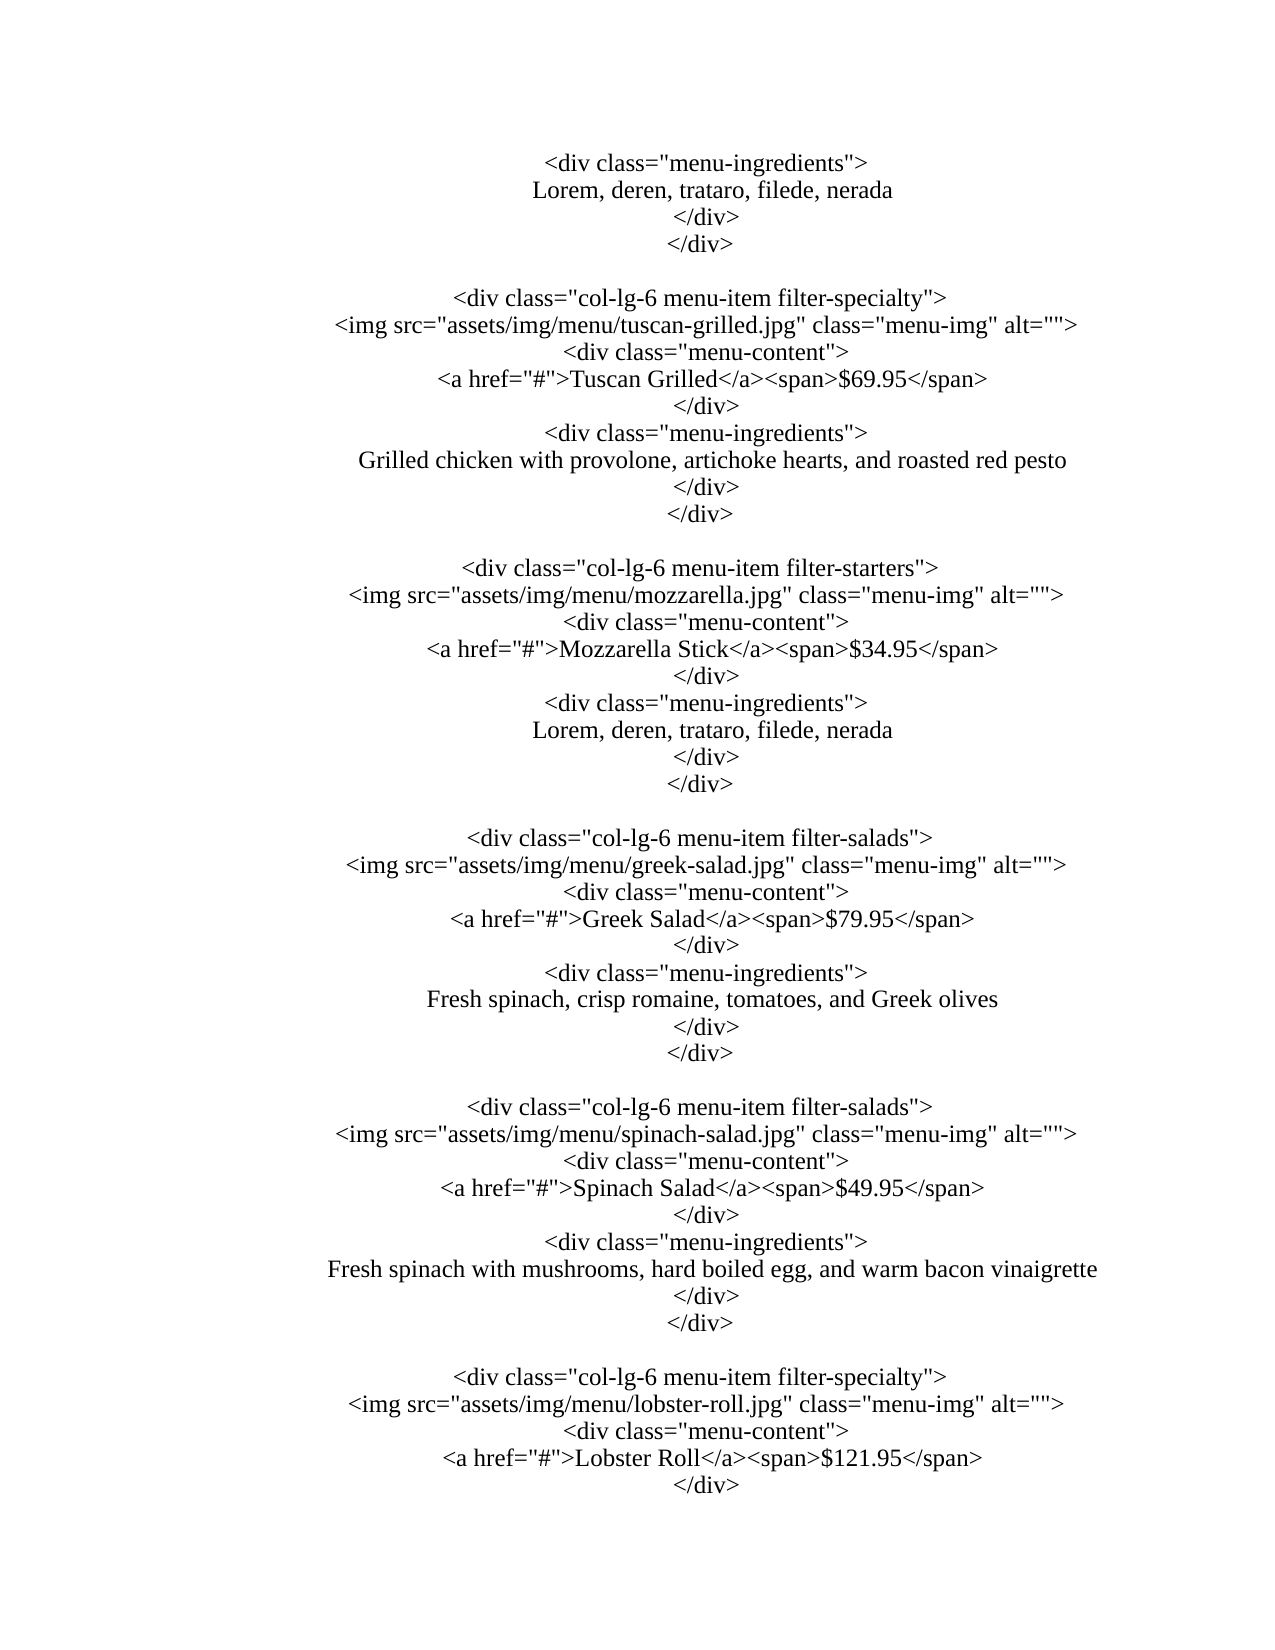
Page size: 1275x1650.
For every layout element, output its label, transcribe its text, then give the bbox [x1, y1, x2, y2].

text </div> [212, 932, 1125, 959]
text <div class="menu-ingredients"> [212, 959, 1125, 986]
text <a href="#">Spinach Salad</a><span>$49.95</span> [212, 1175, 1125, 1202]
text <a href="#">Greek Salad</a><span>$79.95</span> [212, 905, 1125, 932]
text </div> [212, 501, 1125, 528]
text Grilled chicken with provolone, artichoke hearts, and roasted red pesto [212, 447, 1125, 474]
text <div class="menu-content"> [212, 609, 1125, 636]
text </div> [212, 1013, 1125, 1040]
text <div class="menu-ingredients"> [212, 1229, 1125, 1256]
text </div> [212, 1040, 1125, 1067]
text <img src="assets/img/menu/lobster-roll.jpg" class="menu-img" alt=""> [212, 1391, 1125, 1418]
text <img src="assets/img/menu/spinach-salad.jpg" class="menu-img" alt=""> [212, 1121, 1125, 1148]
text <div class="menu-ingredients"> [212, 150, 1125, 177]
text <div class="col-lg-6 menu-item filter-specialty"> [212, 285, 1125, 312]
text Fresh spinach with mushrooms, hard boiled egg, and warm bacon vinaigrette [212, 1256, 1125, 1283]
text <div class="menu-ingredients"> [212, 689, 1125, 717]
text </div> [212, 771, 1125, 797]
text <a href="#">Tuscan Grilled</a><span>$69.95</span> [212, 366, 1125, 393]
text <img src="assets/img/menu/mozzarella.jpg" class="menu-img" alt=""> [212, 582, 1125, 609]
text </div> [212, 1202, 1125, 1229]
text <img src="assets/img/menu/greek-salad.jpg" class="menu-img" alt=""> [212, 851, 1125, 878]
text Lorem, deren, trataro, filede, nerada [212, 717, 1125, 743]
text </div> [212, 204, 1125, 231]
text </div> [212, 743, 1125, 771]
text <div class="col-lg-6 menu-item filter-specialty"> [212, 1364, 1125, 1391]
text <a href="#">Lobster Roll</a><span>$121.95</span> [212, 1445, 1125, 1472]
text <div class="col-lg-6 menu-item filter-salads"> [212, 824, 1125, 851]
text Fresh spinach, crisp romaine, tomatoes, and Greek olives [212, 986, 1125, 1013]
text </div> [212, 231, 1125, 258]
text </div> [212, 1310, 1125, 1337]
text <div class="col-lg-6 menu-item filter-starters"> [212, 555, 1125, 582]
text </div> [212, 663, 1125, 689]
text <div class="menu-ingredients"> [212, 420, 1125, 447]
text </div> [212, 393, 1125, 420]
text <img src="assets/img/menu/tuscan-grilled.jpg" class="menu-img" alt=""> [212, 312, 1125, 339]
text </div> [212, 1472, 1125, 1499]
text </div> [212, 1283, 1125, 1310]
text <div class="menu-content"> [212, 878, 1125, 905]
text <div class="col-lg-6 menu-item filter-salads"> [212, 1094, 1125, 1121]
text Lorem, deren, trataro, filede, nerada [212, 177, 1125, 204]
text </div> [212, 474, 1125, 501]
text <a href="#">Mozzarella Stick</a><span>$34.95</span> [212, 636, 1125, 663]
text <div class="menu-content"> [212, 1148, 1125, 1175]
text <div class="menu-content"> [212, 339, 1125, 366]
text <div class="menu-content"> [212, 1418, 1125, 1445]
